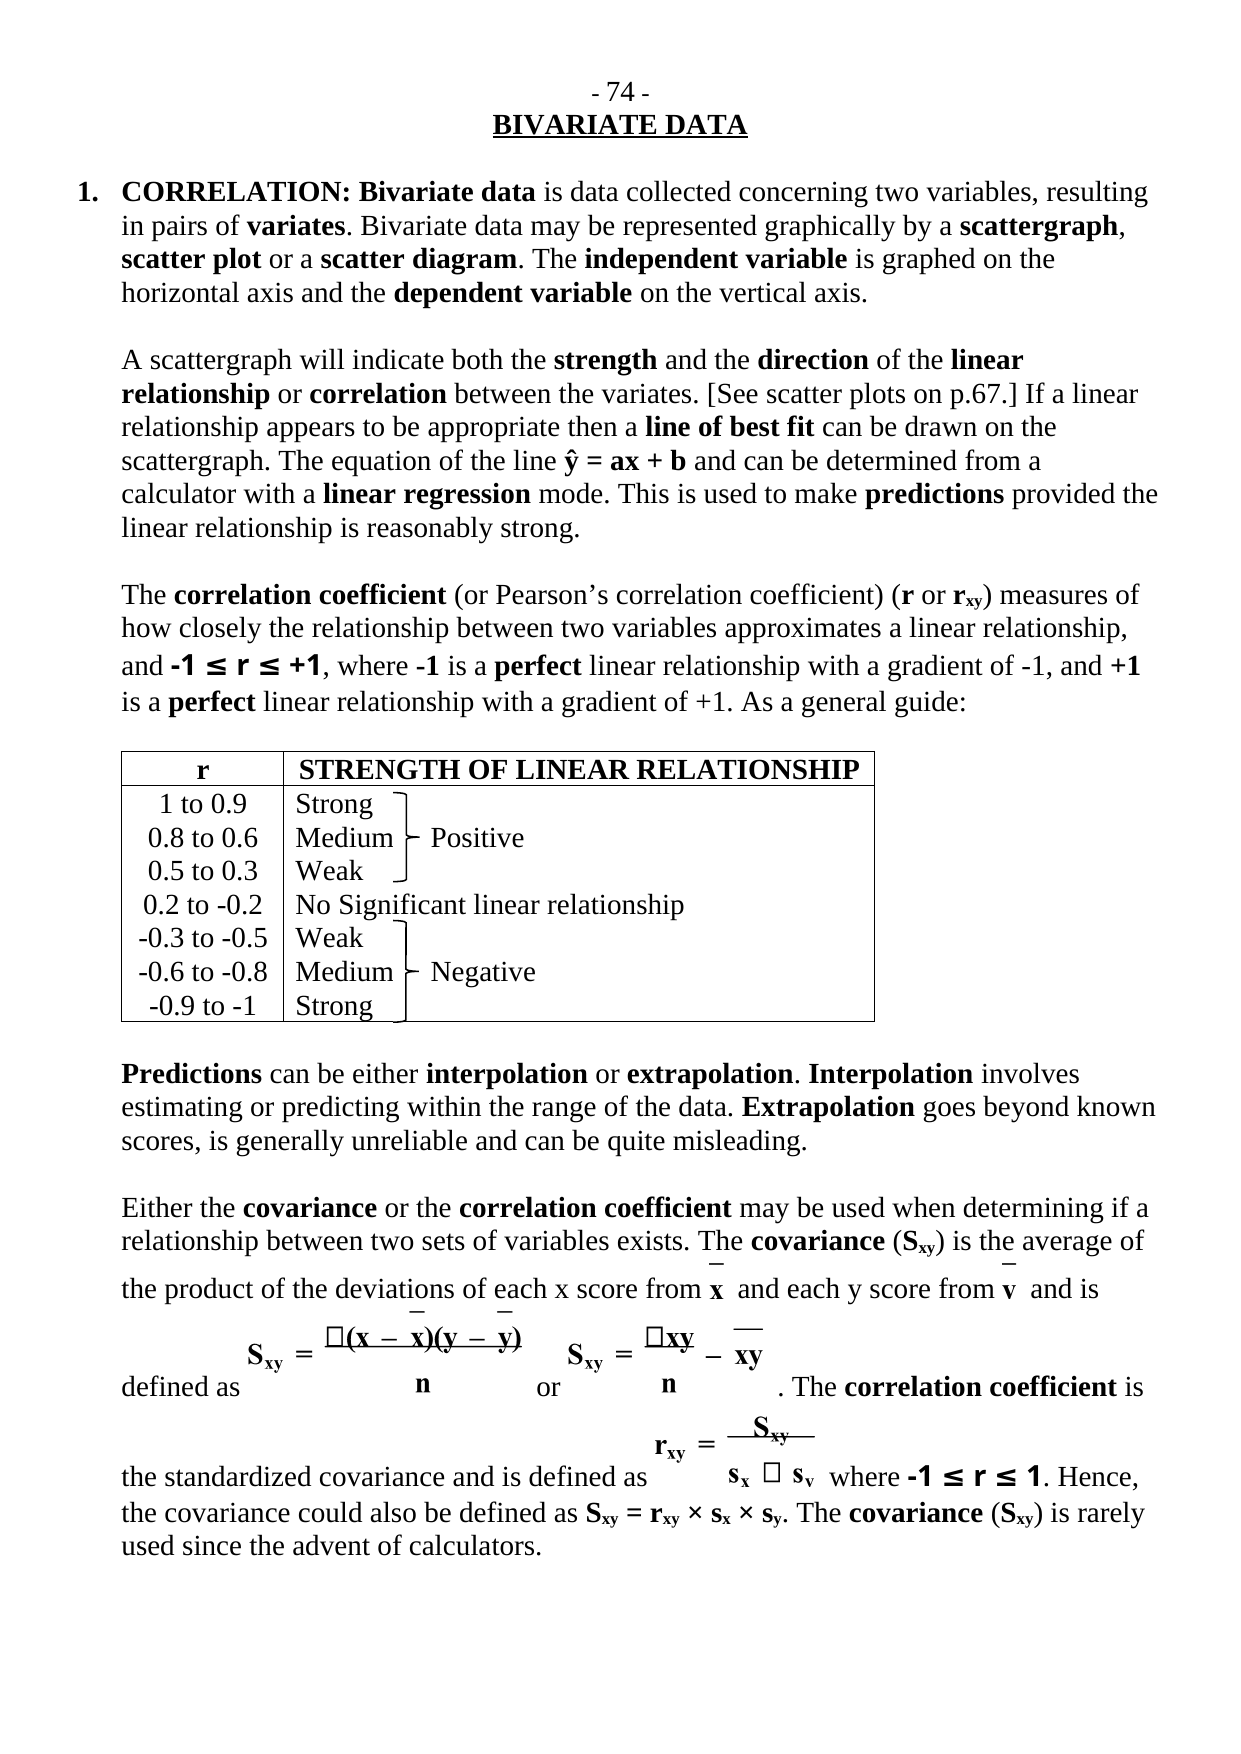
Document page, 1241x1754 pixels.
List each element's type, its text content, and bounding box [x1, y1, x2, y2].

table_header STRENGTH OF LINEAR RELATIONSHIP [284, 752, 874, 785]
picture [654, 1402, 822, 1487]
text Predictions can be either interpolation or extrapolation. Interpolation involves estimating or predicting within the range of the data. Extrapolation goes beyond known scores, is generally unreliable and can be quite misleading. [121, 1056, 1163, 1156]
picture [247, 1305, 529, 1397]
picture [1002, 1257, 1023, 1299]
text The correlation coefficient (or Pearson’s correlation coefficient) (r or rxy) measures of how closely the relationship between two variables approximates a linear relationship, and -1 ≤ r ≤ +1, where -1 is a perfect linear relationship with a gradient of -1, and +1 is a perfect linear relationship with a gradient of +1. As a general guide: [77, 577, 1163, 717]
text 1. CORRELATION: Bivariate data is data collected concerning two variables, resulting in pairs of variates. Bivariate data may be represented graphically by a scattergraph, scatter plot or a scatter diagram. The independent variable is graphed on the horizontal axis and the dependent variable on the vertical axis. [77, 174, 1163, 309]
picture [567, 1305, 770, 1397]
picture [709, 1257, 730, 1299]
table_header r [122, 752, 283, 785]
table_cell Strong Medium Positive Weak No Significant linear relationship Weak Medium Negative Strong [284, 786, 874, 1021]
table_cell 1 to 0.9 0.8 to 0.6 0.5 to 0.3 0.2 to -0.2 -0.3 to -0.5 -0.6 to -0.8 -0.9 to -1 [122, 786, 283, 1021]
text BIVARIATE DATA [77, 107, 1163, 141]
text Either the covariance or the correlation coefficient may be used when determining if a relationship between two sets of variables exists. The covariance (Sxy) is the average of the product of the deviations of each x score from and each y score from and is defined as or . The correlation coefficient is the standardized covariance and is defined as where -1 ≤ r ≤ 1. Hence, the covariance could also be defined as Sxy = rxy × sx × sy. The covariance (Sxy) is rarely used since the advent of calculators. [121, 1190, 1163, 1562]
text A scattergraph will indicate both the strength and the direction of the linear relationship or correlation between the variates. [See scatter plots on p.67.] If a linear relationship appears to be appropriate then a line of best fit can be drawn on the scattergraph. The equation of the line ŷ = ax + b and can be determined from a calculator with a linear regression mode. This is used to make predictions provided the linear relationship is reasonably strong. [77, 342, 1163, 543]
